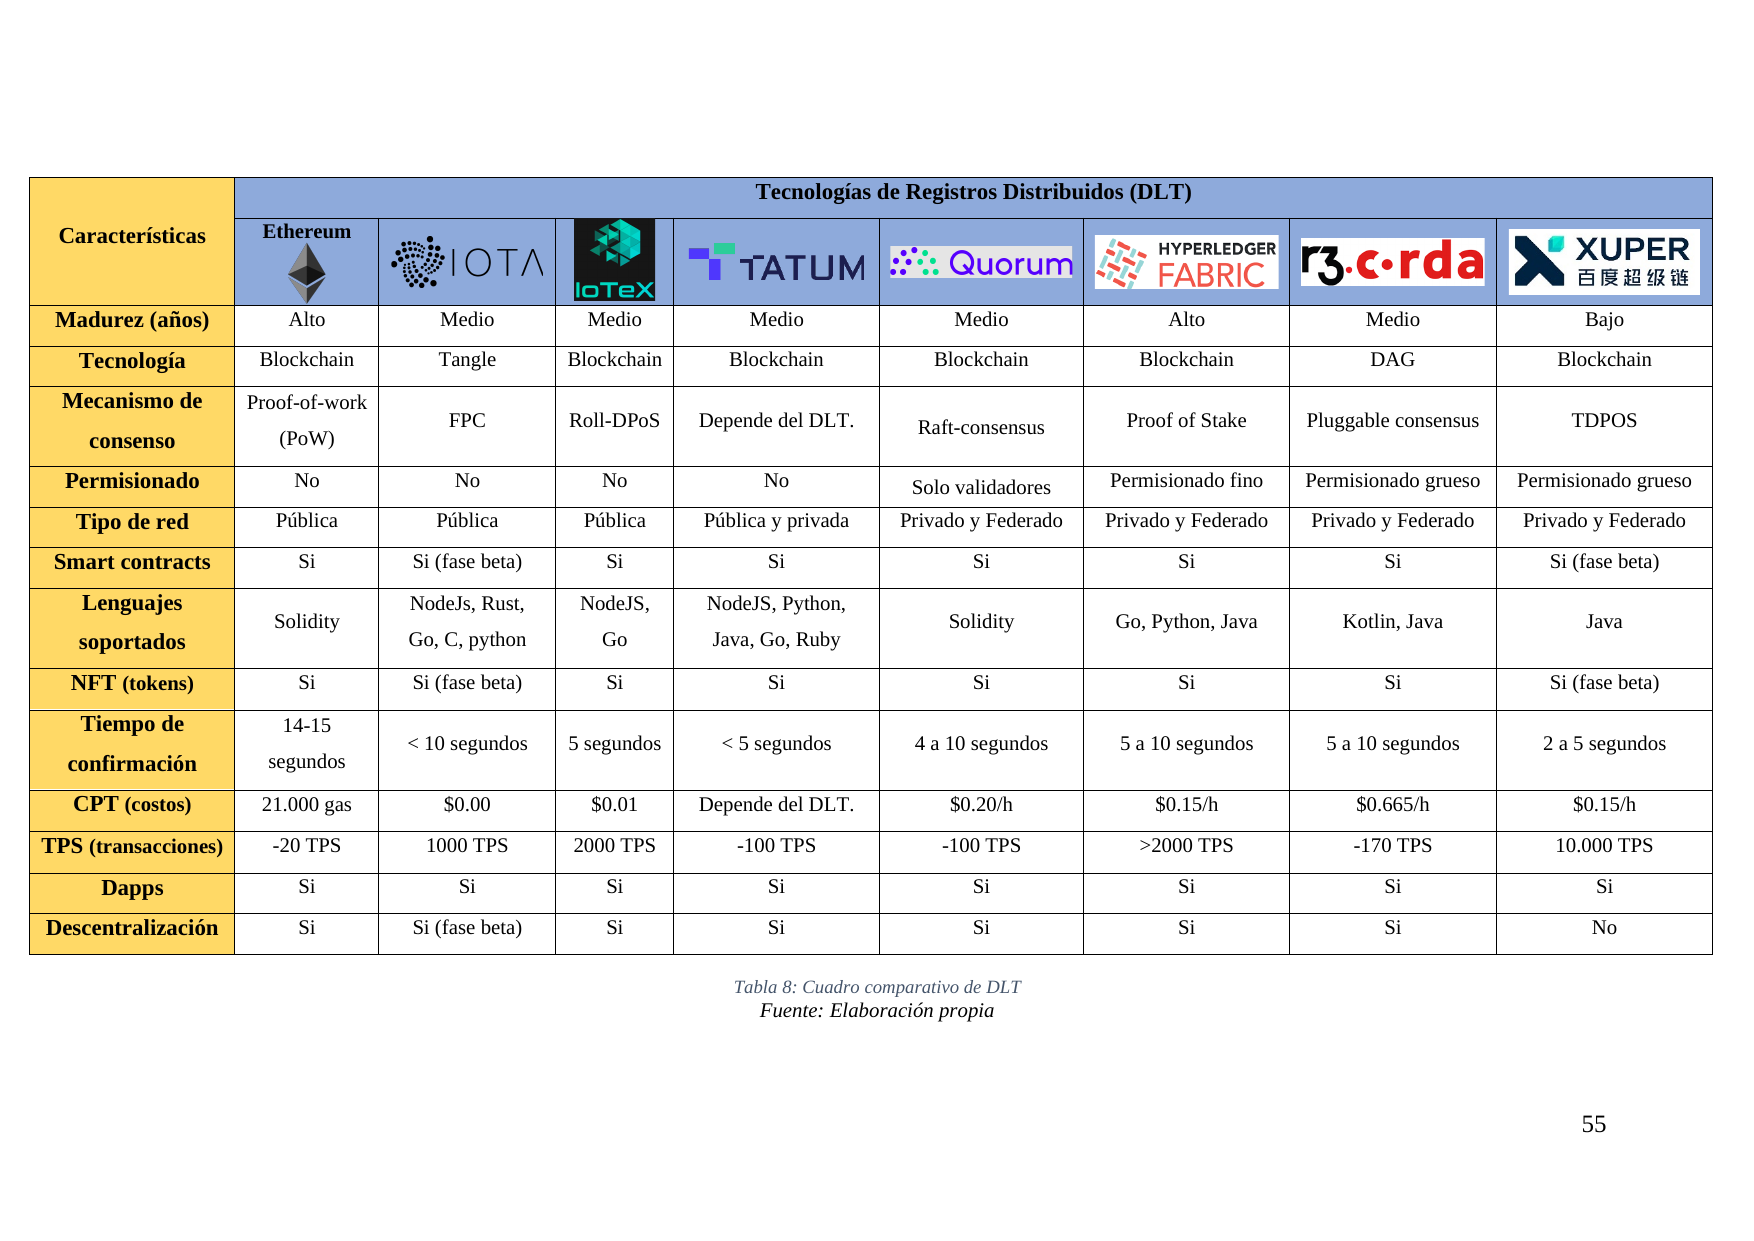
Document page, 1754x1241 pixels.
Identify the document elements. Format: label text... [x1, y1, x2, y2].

table_cell [1084, 219, 1289, 305]
table_cell >2000 TPS [1084, 832, 1289, 873]
table_cell Bajo [1497, 306, 1712, 346]
table_cell Si [556, 669, 673, 709]
picture [391, 236, 543, 288]
table_cell Si (fase beta) [379, 914, 555, 954]
table_cell Si (fase beta) [379, 669, 555, 709]
table_cell Tangle [379, 347, 555, 386]
table_cell Permisionado grueso [1290, 467, 1496, 507]
table_cell < 10 segundos [379, 711, 555, 789]
table_cell 5 a 10 segundos [1084, 711, 1289, 789]
table_cell Madurez (años) [30, 306, 234, 346]
table_cell NodeJs, Rust, Go, C, python [379, 589, 555, 668]
table_cell Tecnología [30, 347, 234, 386]
table_cell 5 segundos [556, 711, 673, 789]
table_cell Solo validadores [880, 467, 1083, 507]
table_cell < 5 segundos [674, 711, 879, 789]
table_cell No [1497, 914, 1712, 954]
picture [286, 242, 328, 306]
table_cell Privado y Federado [1497, 508, 1712, 547]
table_cell No [235, 467, 378, 507]
table_cell Medio [1290, 306, 1496, 346]
table_cell Si (fase beta) [1497, 548, 1712, 588]
table_cell Si [1084, 914, 1289, 954]
table_cell [379, 219, 555, 305]
table_cell Si [674, 669, 879, 709]
table_cell 2 a 5 segundos [1497, 711, 1712, 789]
table_cell Si [1290, 548, 1496, 588]
table_cell Si [674, 914, 879, 954]
table_cell 21.000 gas [235, 791, 378, 831]
table_header Características [30, 178, 234, 305]
table_cell Privado y Federado [1084, 508, 1289, 547]
table_cell $0.15/h [1084, 791, 1289, 831]
table_cell [1497, 219, 1712, 305]
table_cell NodeJS, Go [556, 589, 673, 668]
table_cell [1290, 219, 1496, 305]
table_cell $0.665/h [1290, 791, 1496, 831]
table_cell Blockchain [235, 347, 378, 386]
table_cell Proof of Stake [1084, 387, 1289, 466]
table_cell 14-15 segundos [235, 711, 378, 789]
table_cell Si [1290, 914, 1496, 954]
table_cell Lenguajes soportados [30, 589, 234, 668]
table_cell Si [1084, 874, 1289, 913]
text Fuente: Elaboración propia [148, 998, 1606, 1022]
table_cell CPT (costos) [30, 791, 234, 831]
table_cell Si [1290, 669, 1496, 709]
table_cell Si (fase beta) [1497, 669, 1712, 709]
table_cell Si [1497, 874, 1712, 913]
picture [1508, 229, 1700, 295]
table_cell Pública [379, 508, 555, 547]
table_cell Depende del DLT. [674, 387, 879, 466]
table_cell $0.01 [556, 791, 673, 831]
table_cell Alto [235, 306, 378, 346]
table_cell Blockchain [1084, 347, 1289, 386]
table_cell Medio [379, 306, 555, 346]
table_cell Privado y Federado [1290, 508, 1496, 547]
table_cell 1000 TPS [379, 832, 555, 873]
table_cell Si [556, 874, 673, 913]
table_cell Proof-of-work (PoW) [235, 387, 378, 466]
table_cell Blockchain [556, 347, 673, 386]
table_cell No [379, 467, 555, 507]
table_cell Si [235, 874, 378, 913]
table_cell 5 a 10 segundos [1290, 711, 1496, 789]
table_cell Permisionado grueso [1497, 467, 1712, 507]
table_cell -100 TPS [880, 832, 1083, 873]
table_cell Raft-consensus [880, 387, 1083, 466]
table_cell Roll-DPoS [556, 387, 673, 466]
table_cell NFT (tokens) [30, 669, 234, 709]
table_cell Kotlin, Java [1290, 589, 1496, 668]
table_cell NodeJS, Python, Java, Go, Ruby [674, 589, 879, 668]
table_cell [880, 219, 1083, 305]
table_cell Pública [556, 508, 673, 547]
table_cell Blockchain [674, 347, 879, 386]
table_cell Solidity [235, 589, 378, 668]
table_cell $0.15/h [1497, 791, 1712, 831]
table_cell Alto [1084, 306, 1289, 346]
table_cell Pública [235, 508, 378, 547]
table_cell Privado y Federado [880, 508, 1083, 547]
table_cell Si [556, 914, 673, 954]
table_cell Medio [674, 306, 879, 346]
table_cell 10.000 TPS [1497, 832, 1712, 873]
table_cell Medio [556, 306, 673, 346]
table_cell Pluggable consensus [1290, 387, 1496, 466]
table_cell 2000 TPS [556, 832, 673, 873]
table_cell Tipo de red [30, 508, 234, 547]
picture [1301, 238, 1485, 286]
table_cell Si [235, 548, 378, 588]
table_cell Si (fase beta) [379, 548, 555, 588]
table_cell Si [1084, 669, 1289, 709]
picture [574, 218, 656, 301]
table_cell Si [880, 914, 1083, 954]
table_cell Blockchain [880, 347, 1083, 386]
table_cell Si [235, 914, 378, 954]
table_cell Tiempo de confirmación [30, 711, 234, 789]
table_cell DAG [1290, 347, 1496, 386]
table_cell Permisionado [30, 467, 234, 507]
table_cell Pública y privada [674, 508, 879, 547]
table_cell No [556, 467, 673, 507]
table_cell Descentralización [30, 914, 234, 954]
table_cell Go, Python, Java [1084, 589, 1289, 668]
picture [890, 246, 1073, 278]
table_cell Si [880, 548, 1083, 588]
table_cell -170 TPS [1290, 832, 1496, 873]
table_cell Blockchain [1497, 347, 1712, 386]
table_cell Si [674, 874, 879, 913]
table_cell 4 a 10 segundos [880, 711, 1083, 789]
table_cell Si [880, 874, 1083, 913]
table_cell Si [1084, 548, 1289, 588]
table_cell Dapps [30, 874, 234, 913]
table_cell [556, 219, 673, 305]
table_cell Si [235, 669, 378, 709]
table_cell Medio [880, 306, 1083, 346]
table_cell Si [880, 669, 1083, 709]
table_cell Si [556, 548, 673, 588]
table_cell $0.00 [379, 791, 555, 831]
table_cell TPS (transacciones) [30, 832, 234, 873]
table_cell Mecanismo de consenso [30, 387, 234, 466]
table_cell Si [379, 874, 555, 913]
table_cell Ethereum [235, 219, 378, 305]
table_cell FPC [379, 387, 555, 466]
table_cell TDPOS [1497, 387, 1712, 466]
table_cell No [674, 467, 879, 507]
table_cell Smart contracts [30, 548, 234, 588]
picture [1094, 235, 1279, 289]
table_cell -20 TPS [235, 832, 378, 873]
table_cell [674, 219, 879, 305]
table_cell Java [1497, 589, 1712, 668]
text Tabla 8: Cuadro comparativo de DLT [148, 976, 1606, 998]
table_cell -100 TPS [674, 832, 879, 873]
table_cell Depende del DLT. [674, 791, 879, 831]
table_cell Si [674, 548, 879, 588]
table_header Tecnologías de Registros Distribuidos (DLT) [235, 178, 1712, 218]
table_cell Solidity [880, 589, 1083, 668]
picture [688, 243, 864, 280]
table_cell Permisionado fino [1084, 467, 1289, 507]
table_cell Si [1290, 874, 1496, 913]
table_cell $0.20/h [880, 791, 1083, 831]
